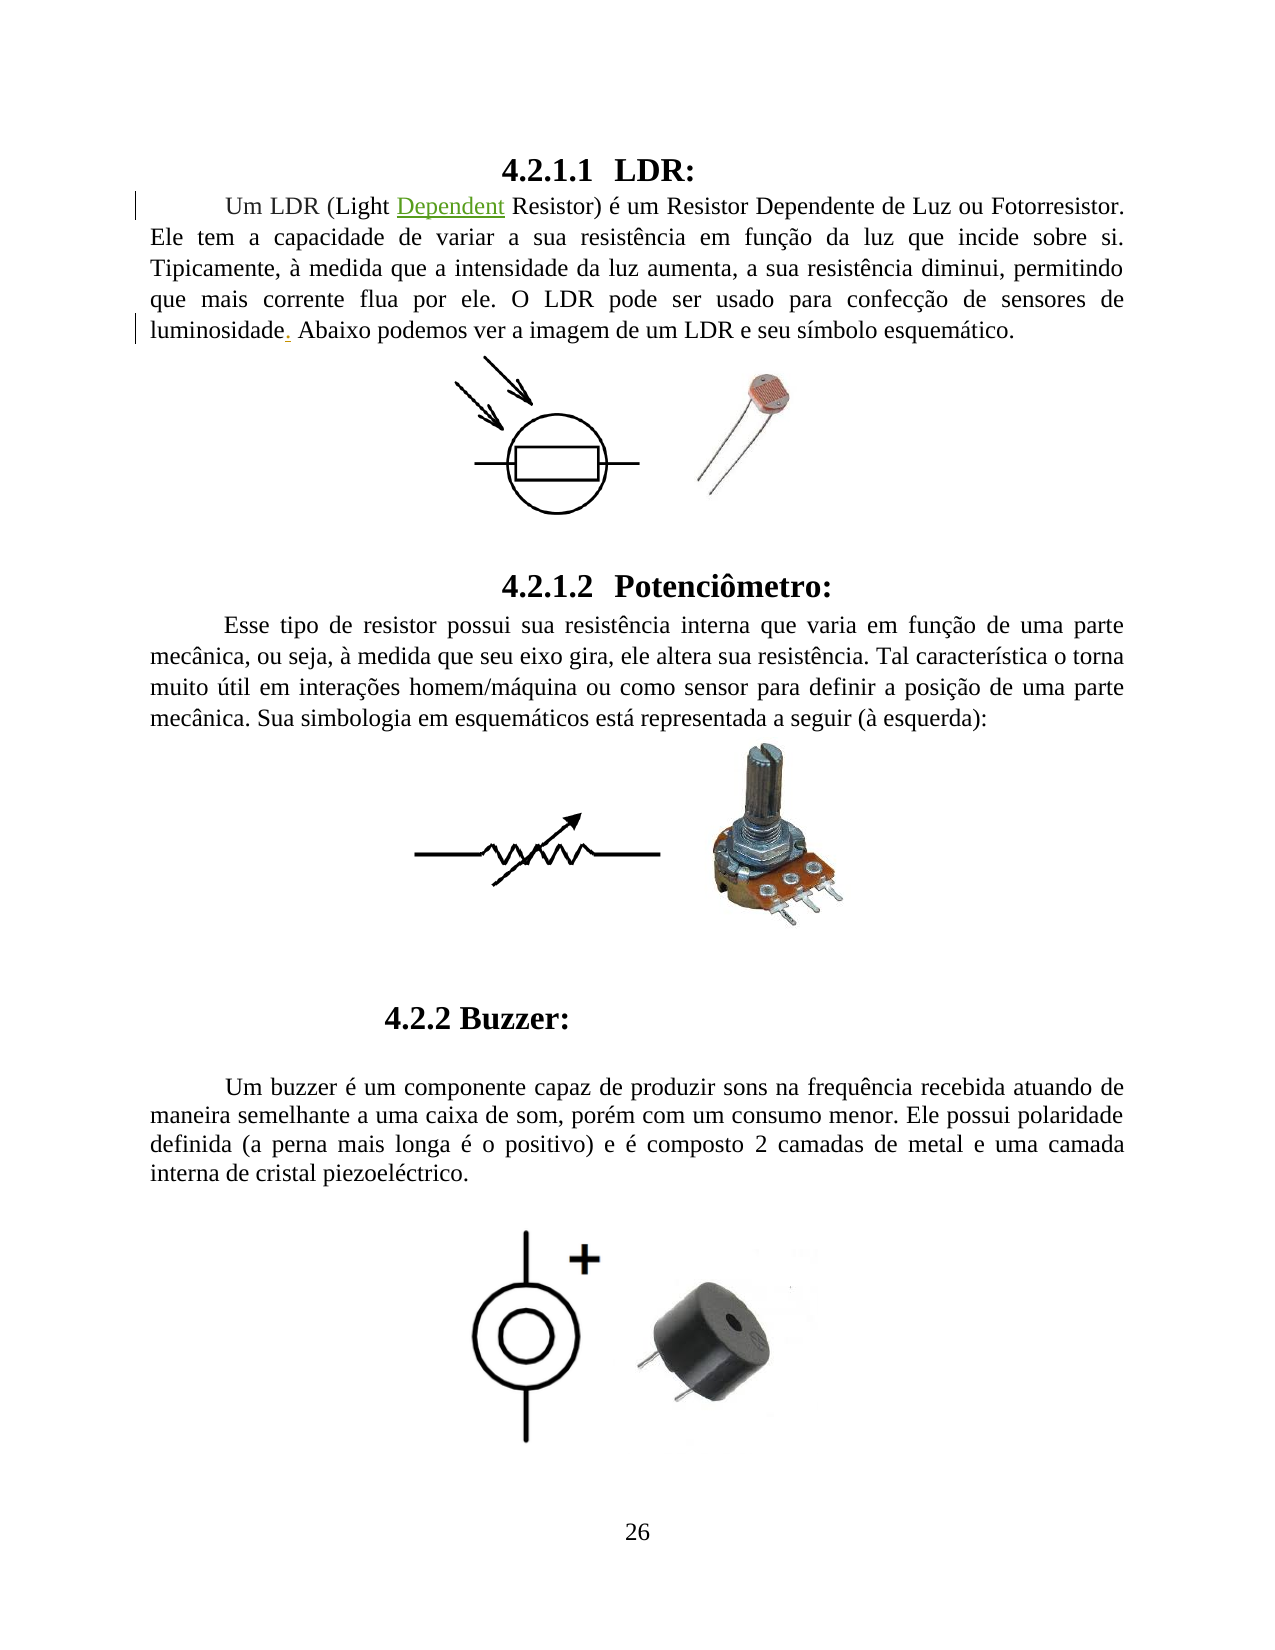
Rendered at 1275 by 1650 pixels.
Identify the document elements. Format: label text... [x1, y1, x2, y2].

text Um buzzer é um componente capaz de produzir sons na frequência recebida atuando de maneira semelhante a uma caixa de som, porém com um consumo menor. Ele possui polaridade definida (a perna mais longa é o positivo) e é composto 2 camadas de metal e uma camada interna de cristal piezoeléctrico. [150, 1072, 1125, 1187]
list Buzzer: [384, 998, 1125, 1037]
list Potenciômetro: [502, 566, 1125, 604]
picture [448, 349, 827, 519]
text Esse tipo de resistor possui sua resistência interna que varia em função de uma parte mecânica, ou seja, à medida que seu eixo gira, ele altera sua resistência. Tal característica o torna muito útil em interações homem/máquina ou como sensor para definir a posição de uma parte mecânica. Sua simbologia em esquemáticos está representada a seguir (à esquerda): [150, 610, 1125, 732]
picture [457, 1224, 818, 1454]
list LDR: [502, 150, 1125, 188]
text Um LDR (Light Resistor) é um Resistor Dependente de Luz ou Fotorresistor. Ele tem a capacidade de variar a sua resistência em função da luz que incide sobre si. Tipicamente, à medida que a intensidade da luz aumenta, a sua resistência diminui, permitindo que mais corrente flua por ele. O LDR pode ser usado para confecção de sensores de luminosidade Abaixo podemos ver a imagem de um LDR e seu símbolo esquemático. [150, 191, 1125, 344]
picture [408, 737, 867, 930]
